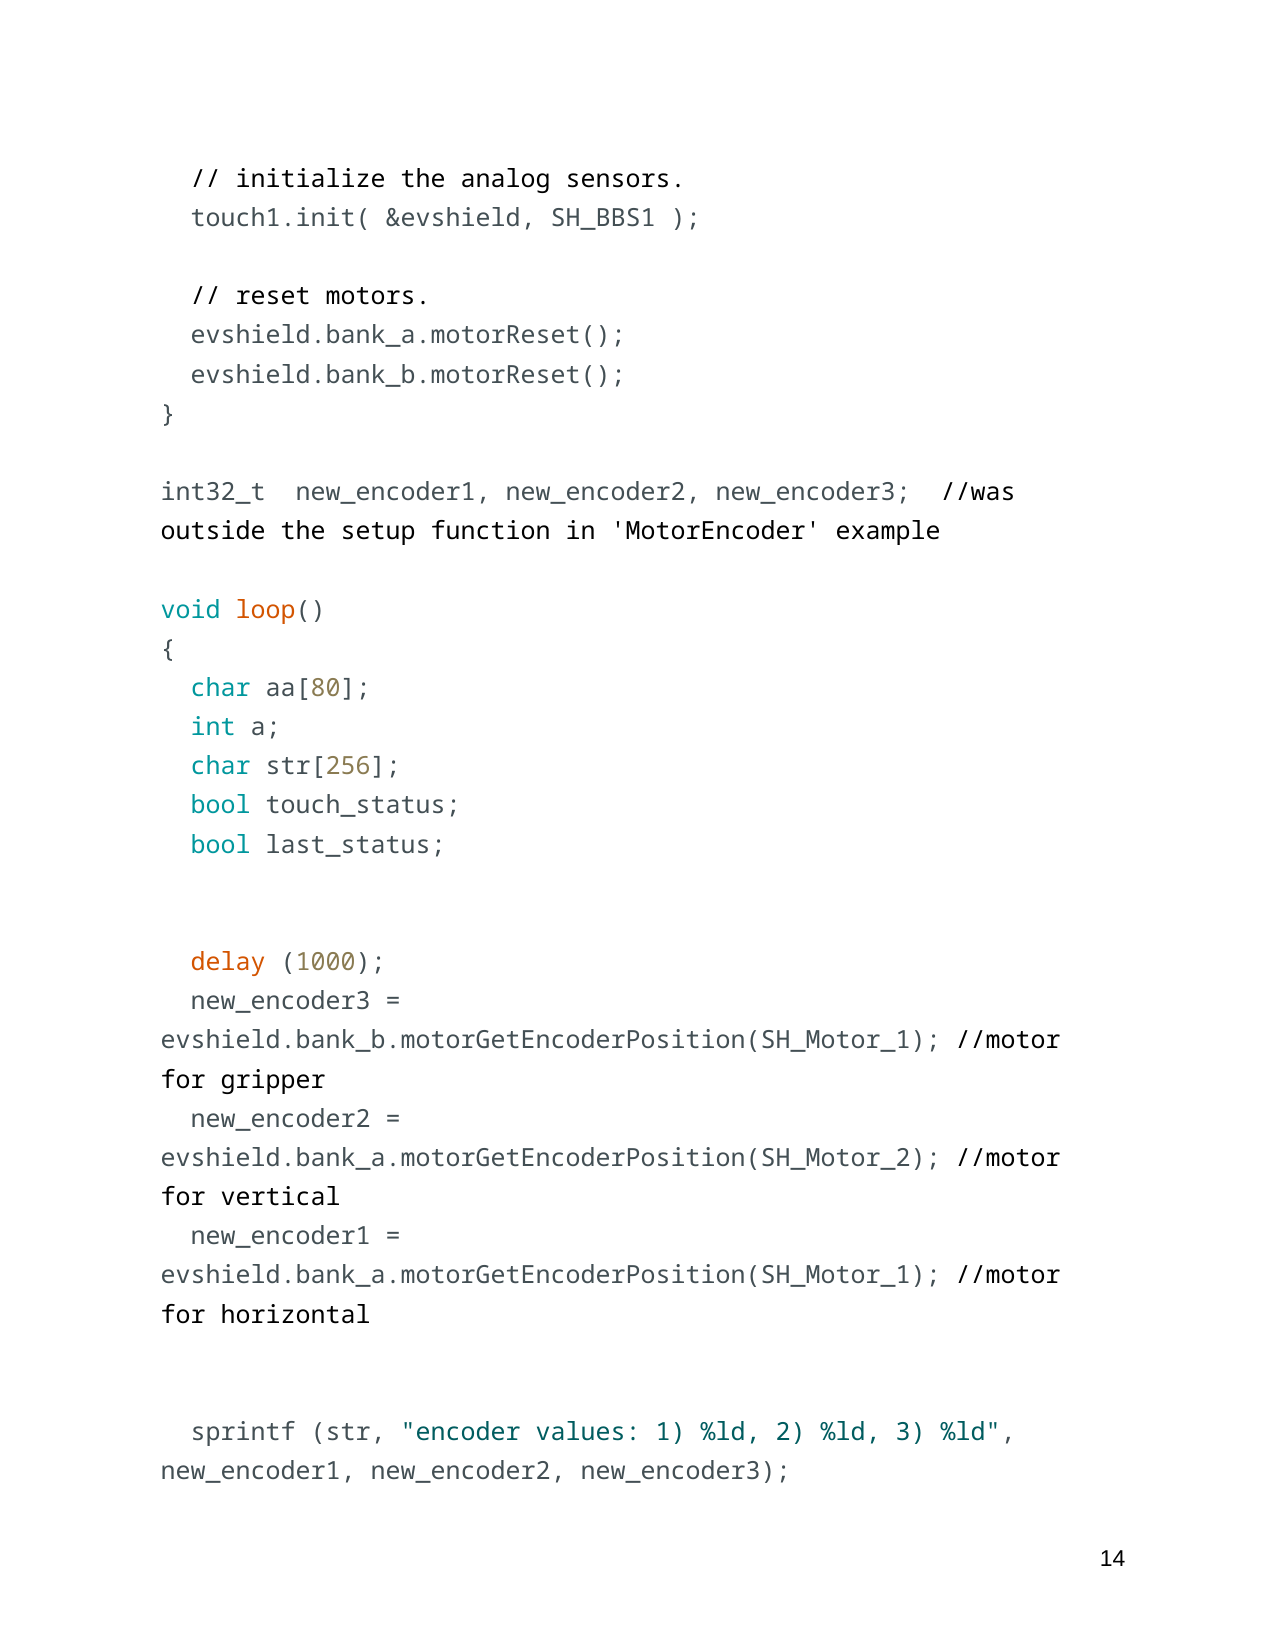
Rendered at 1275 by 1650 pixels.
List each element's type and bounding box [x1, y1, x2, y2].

table_header [150, 150, 1125, 1497]
